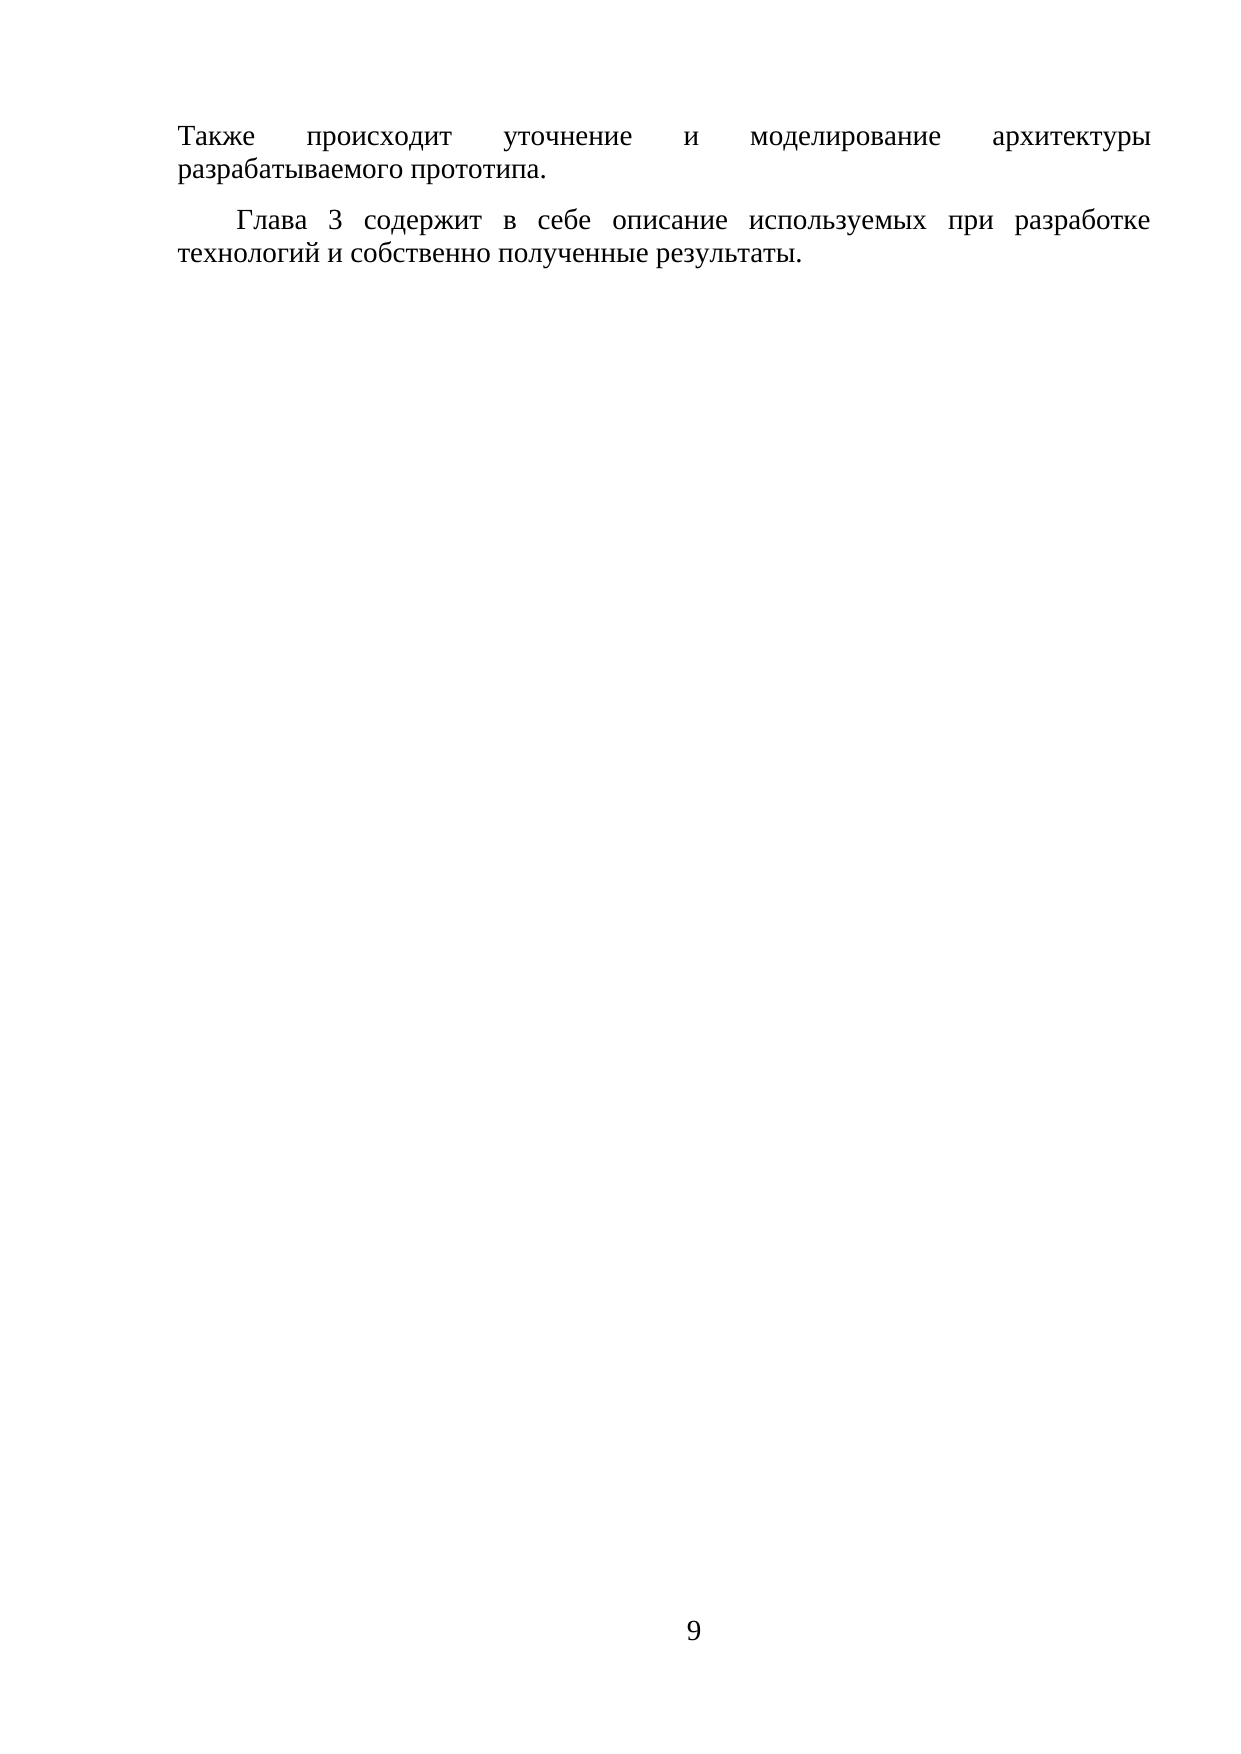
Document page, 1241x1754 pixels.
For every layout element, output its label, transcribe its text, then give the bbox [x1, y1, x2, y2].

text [177, 118, 1152, 185]
text Глава 3 содержит в себе описание используемых при разработке технологий и собственно полученные результаты. [177, 202, 1152, 269]
